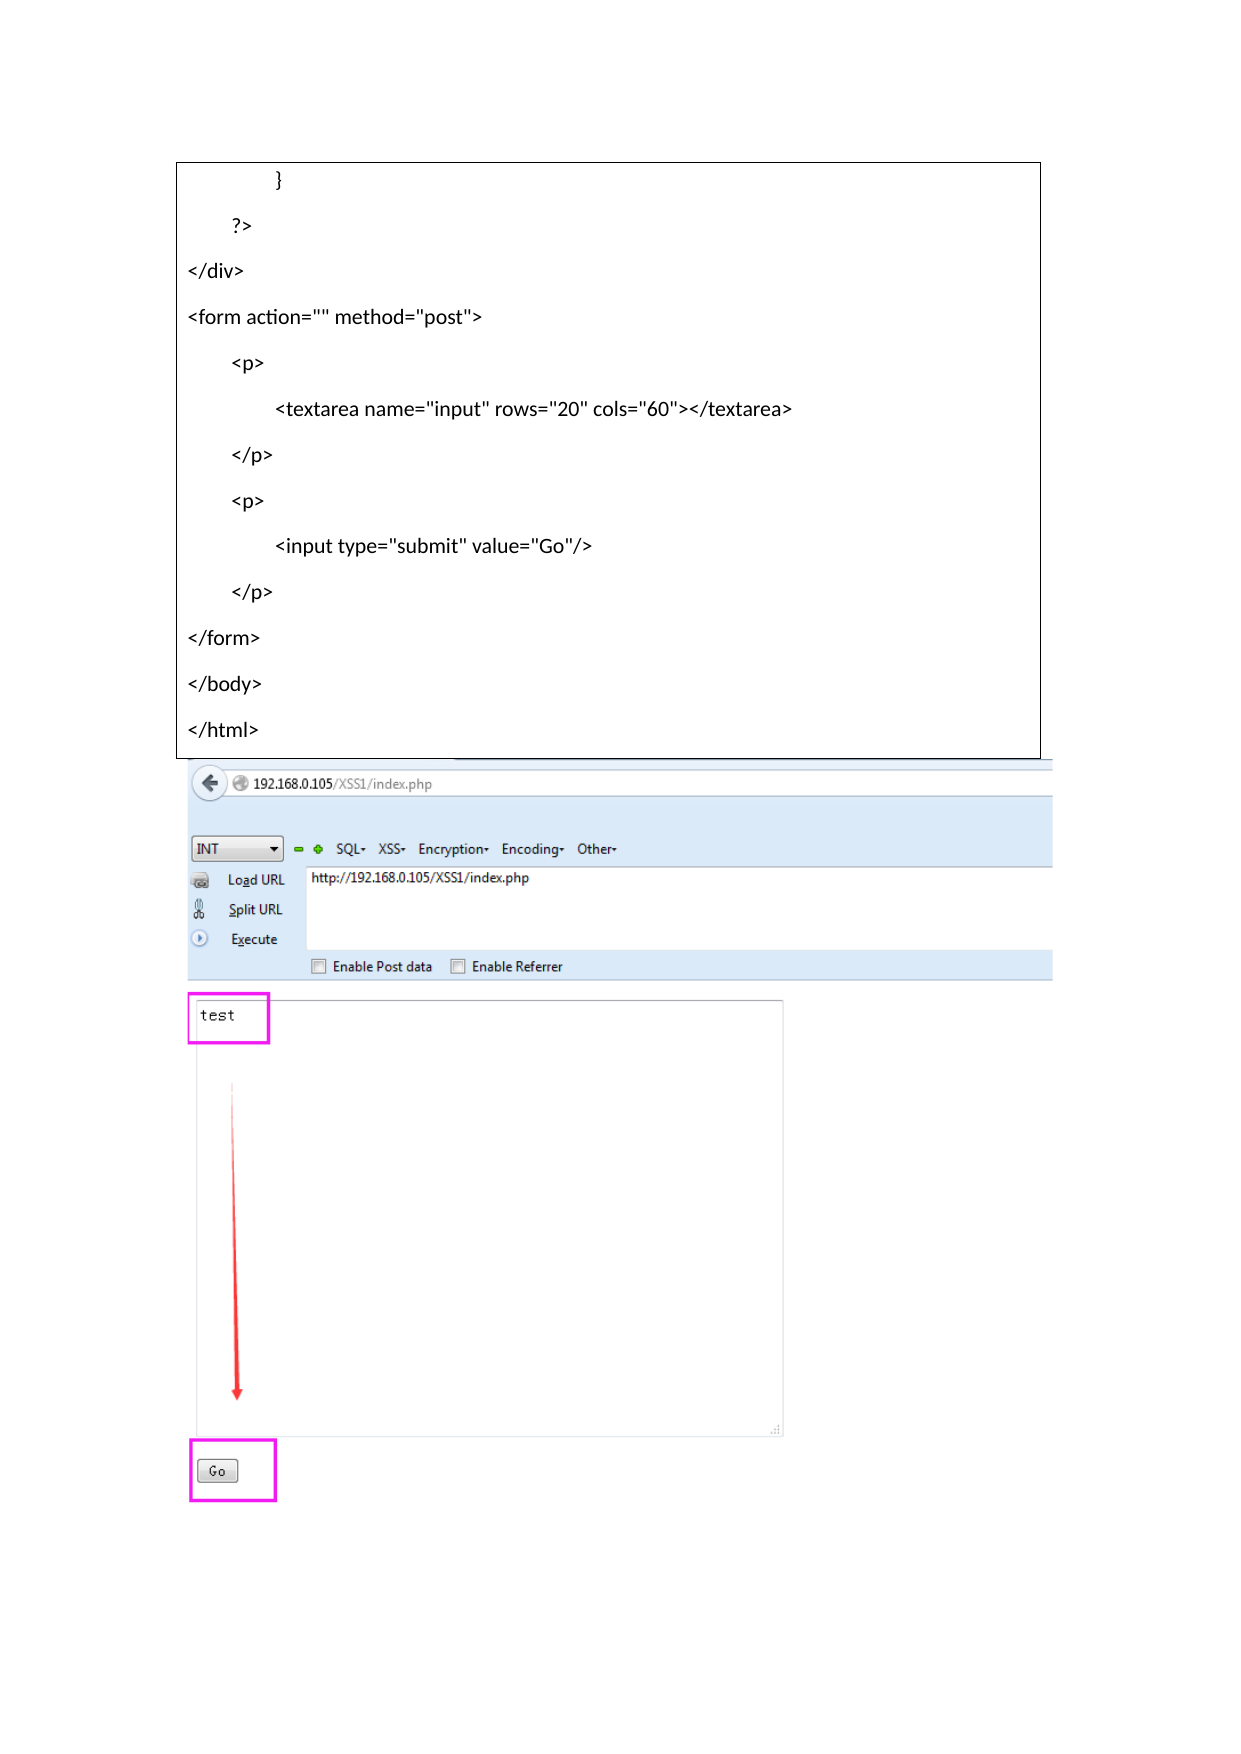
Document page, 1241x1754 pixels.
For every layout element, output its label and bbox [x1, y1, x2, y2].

picture [187, 759, 1053, 1508]
table_header [177, 163, 1040, 758]
